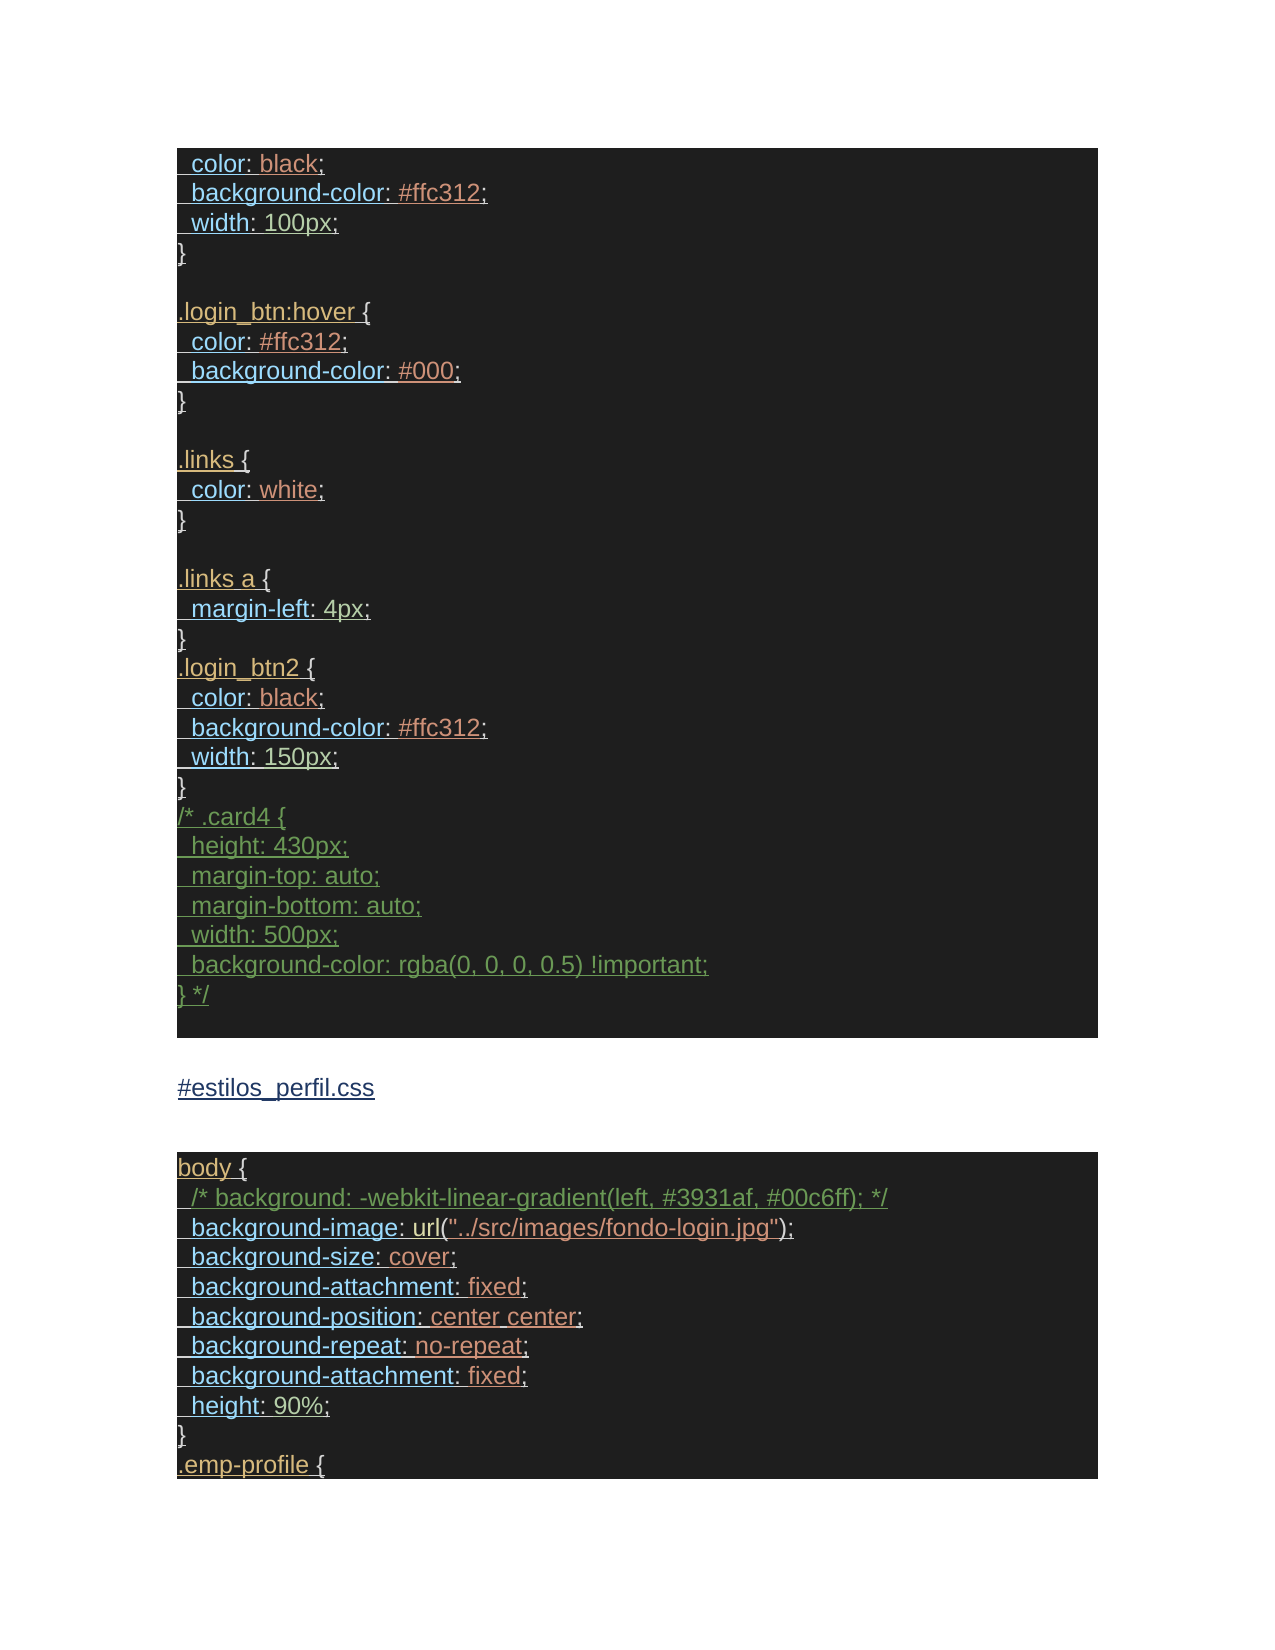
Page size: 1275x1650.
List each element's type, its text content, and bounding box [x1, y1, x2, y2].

text margin-bottom: auto; [177, 890, 1098, 919]
text background-attachment: fixed; [177, 1271, 1098, 1301]
text background-image: url("../src/images/fondo-login.jpg"); [177, 1212, 1098, 1241]
text width: 100px; [177, 207, 1098, 237]
text background-attachment: fixed; [177, 1360, 1098, 1390]
text background-color: rgba(0, 0, 0, 0.5) !important; [177, 949, 1098, 979]
text background-position: center center; [177, 1301, 1098, 1330]
text } [177, 771, 1098, 801]
text margin-left: 4px; [177, 593, 1098, 623]
text background-color: #ffc312; [177, 712, 1098, 741]
text height: 90%; [177, 1390, 1098, 1419]
text color: white; [177, 474, 1098, 504]
text .login_btn2 { [177, 652, 1098, 682]
text height: 430px; [177, 830, 1098, 860]
text } [177, 237, 1098, 266]
text } */ [177, 979, 1098, 1008]
text /* .card4 { [177, 801, 1098, 830]
text .links a { [177, 563, 1098, 593]
text color: black; [177, 682, 1098, 712]
text width: 150px; [177, 741, 1098, 771]
text /* background: -webkit-linear-gradient(left, #3931af, #00c6ff); */ [177, 1182, 1098, 1212]
text .emp-profile { [177, 1449, 1098, 1479]
text .login_btn:hover { [177, 296, 1098, 326]
text background-size: cover; [177, 1241, 1098, 1271]
text } [177, 504, 1098, 533]
text body { [177, 1152, 1098, 1182]
text background-repeat: no-repeat; [177, 1330, 1098, 1360]
text } [177, 385, 1098, 415]
text background-color: #ffc312; [177, 177, 1098, 207]
text } [177, 623, 1098, 652]
text } [177, 1419, 1098, 1449]
text color: black; [177, 148, 1098, 177]
text color: #ffc312; [177, 326, 1098, 355]
text background-color: #000; [177, 355, 1098, 385]
subtitle #estilos_perfil.css [177, 1073, 1098, 1102]
text margin-top: auto; [177, 860, 1098, 890]
text .links { [177, 444, 1098, 474]
text width: 500px; [177, 919, 1098, 949]
